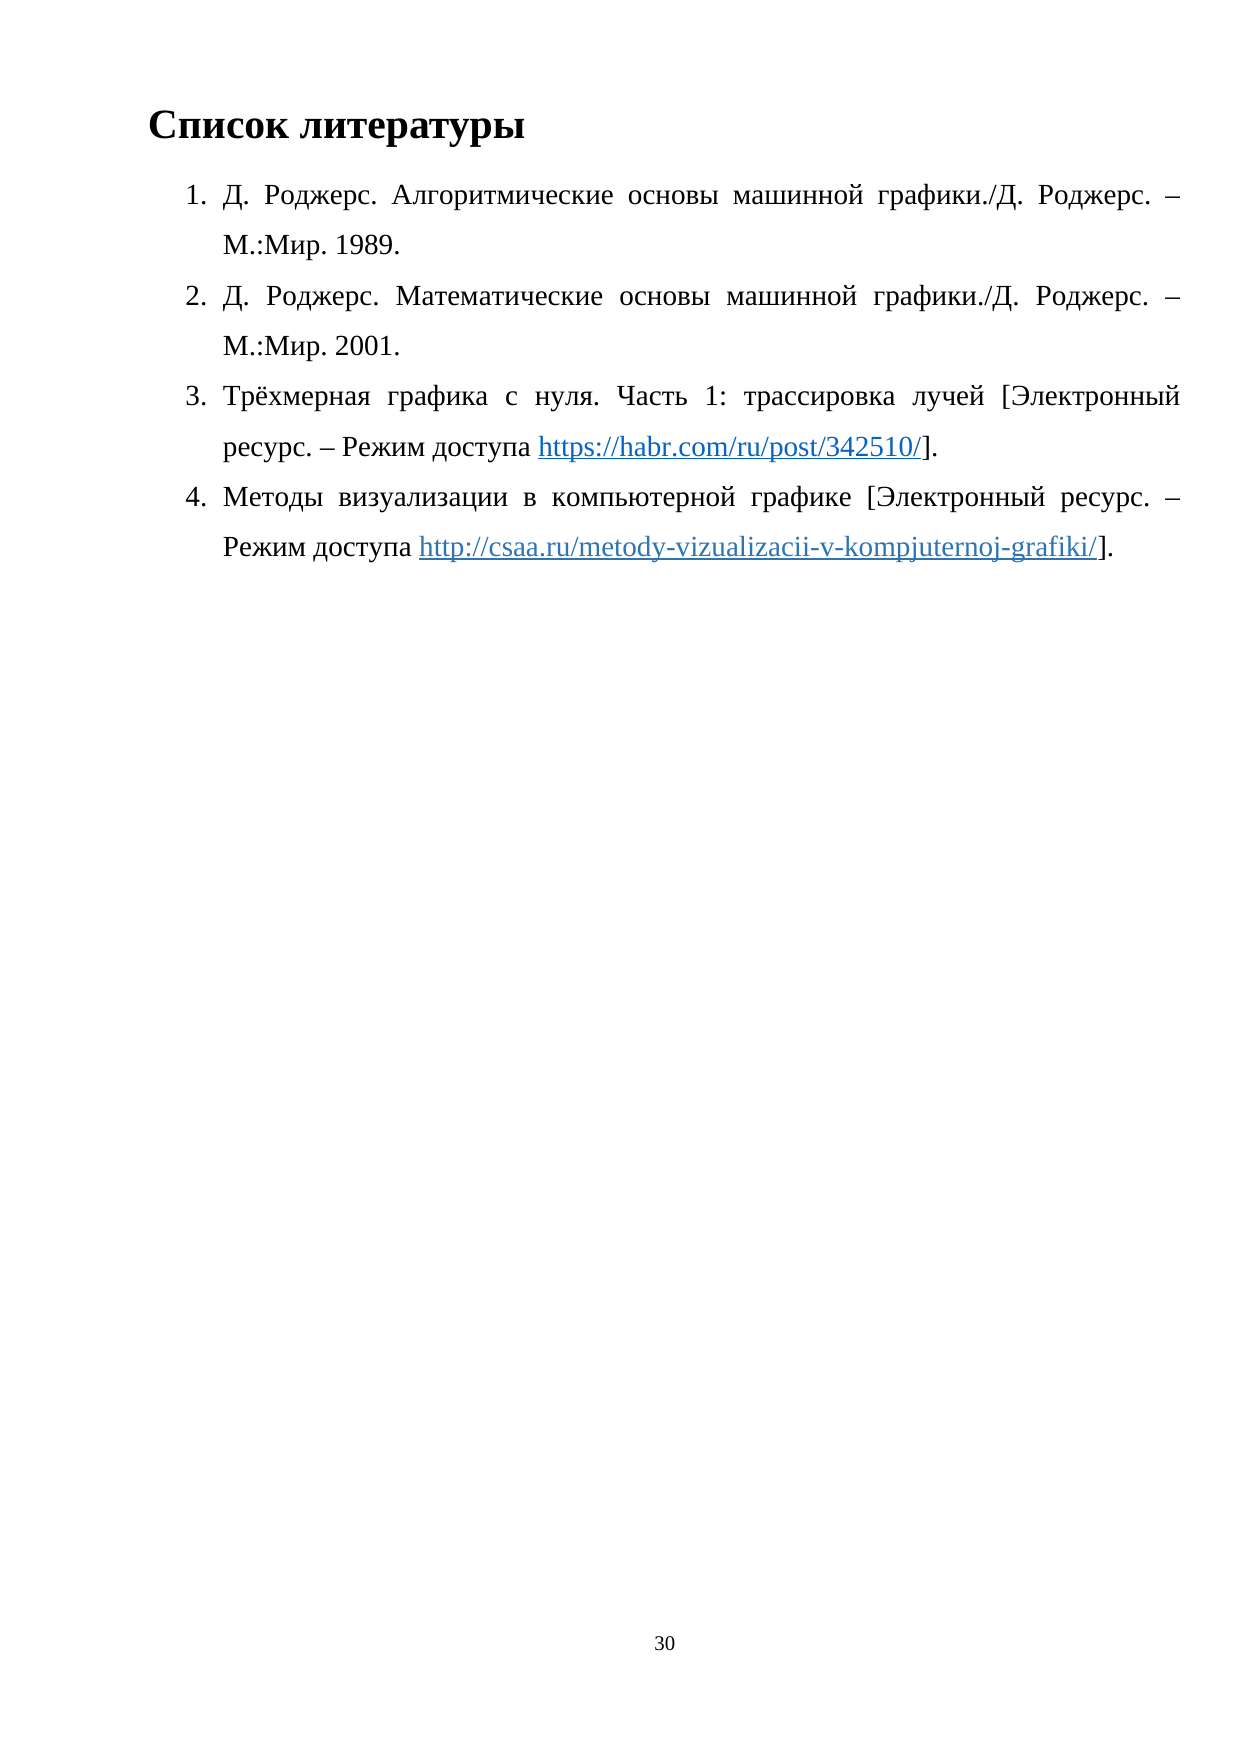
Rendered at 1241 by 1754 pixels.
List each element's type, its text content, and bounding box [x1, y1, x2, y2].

list Д. Роджерс. Математические основы машинной графики./Д. Роджерс. – М.:Мир. 2001. [185, 278, 1181, 362]
subtitle Список литературы [148, 99, 1181, 147]
list Трёхмерная графика с нуля. Часть 1: трассировка лучей [Электронный ресурс. – Режим доступа https://habr.com/ru/post/342510/]. [185, 378, 1181, 462]
list Д. Роджерс. Алгоритмические основы машинной графики./Д. Роджерс. – М.:Мир. 1989. [185, 177, 1181, 261]
list Методы визуализации в компьютерной графике [Электронный ресурс. – Режим доступа http://csaa.ru/metody-vizualizacii-v-kompjuternoj-grafiki/]. [185, 479, 1181, 563]
